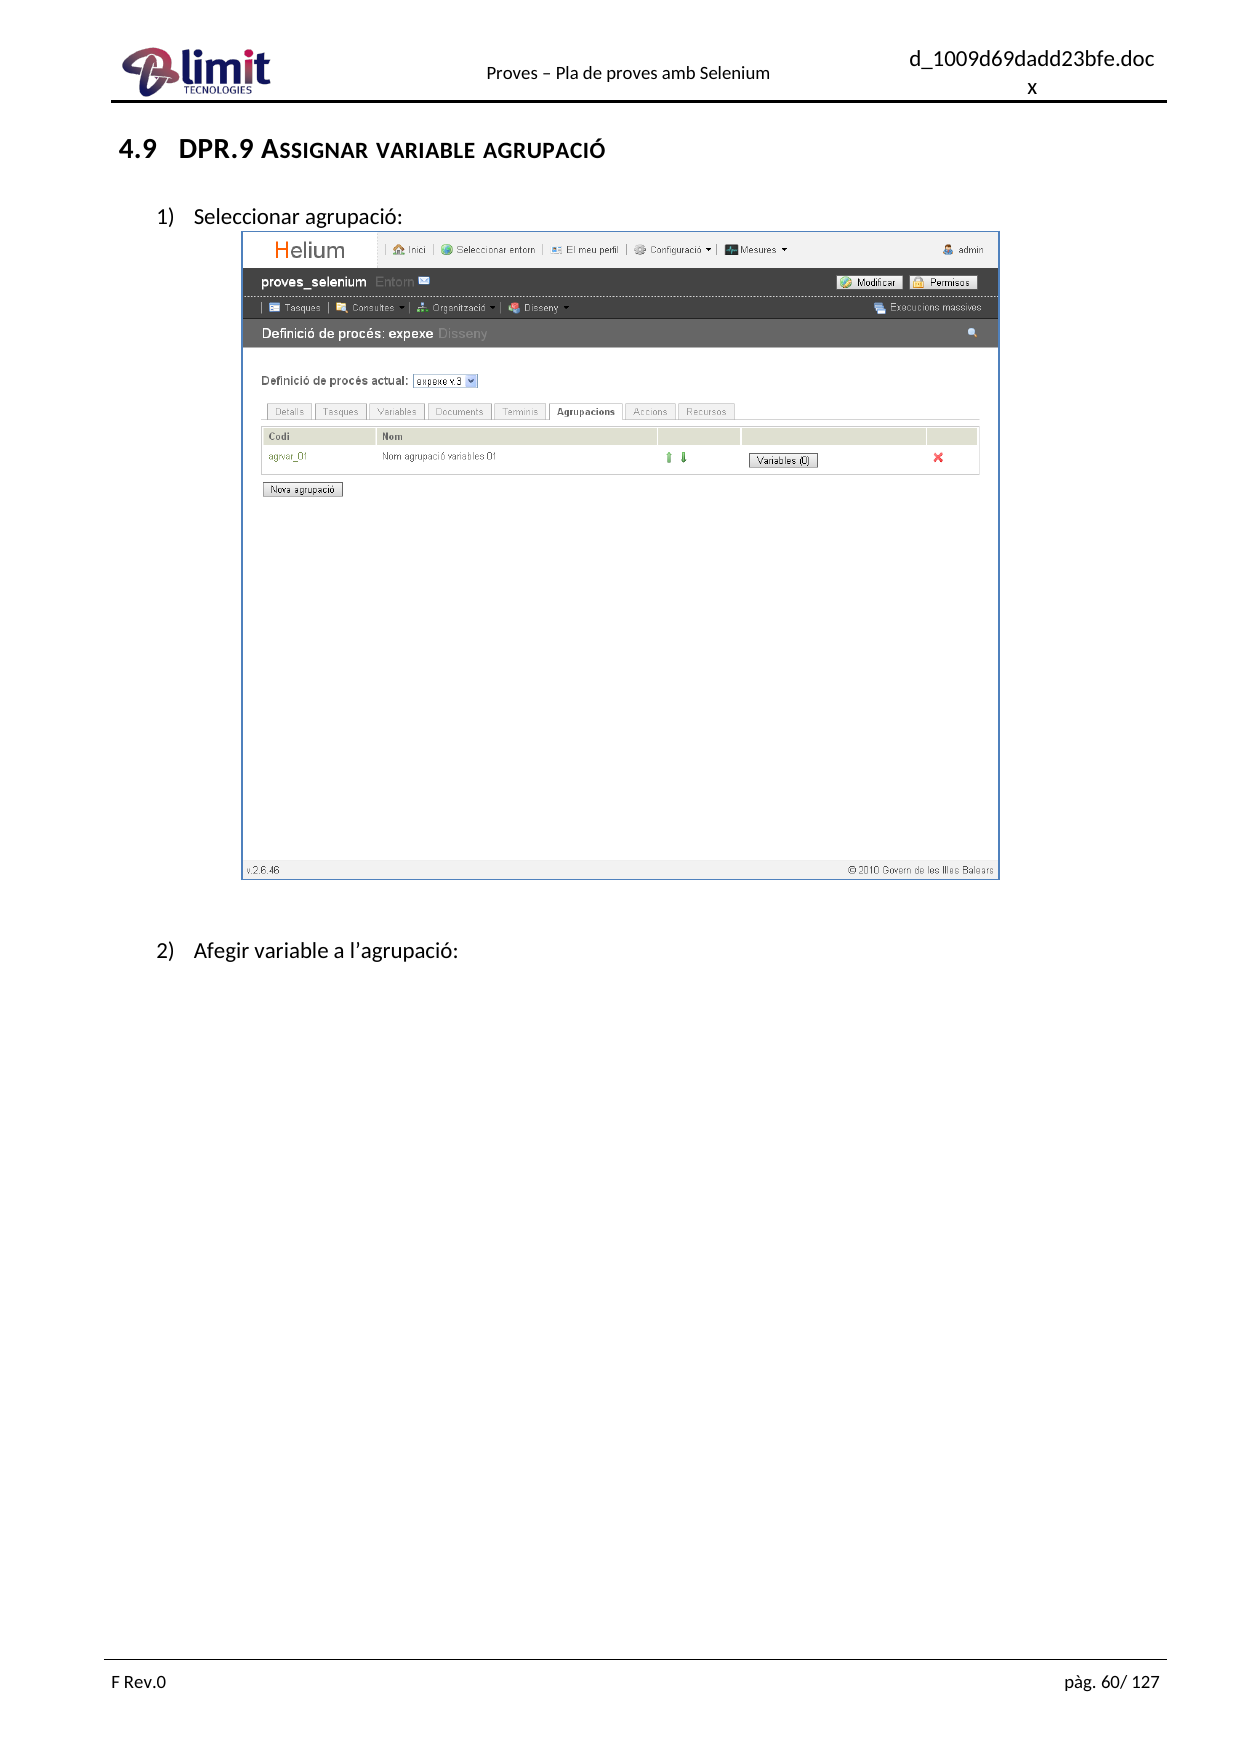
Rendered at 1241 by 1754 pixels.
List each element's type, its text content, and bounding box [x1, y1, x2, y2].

picture [118, 45, 275, 100]
subtitle DPR.9 Assignar variable agrupació [118, 131, 1122, 166]
list Seleccionar agrupació: [156, 202, 1122, 231]
picture [243, 232, 998, 879]
list Afegir variable a l’agrupació: [156, 936, 1122, 964]
